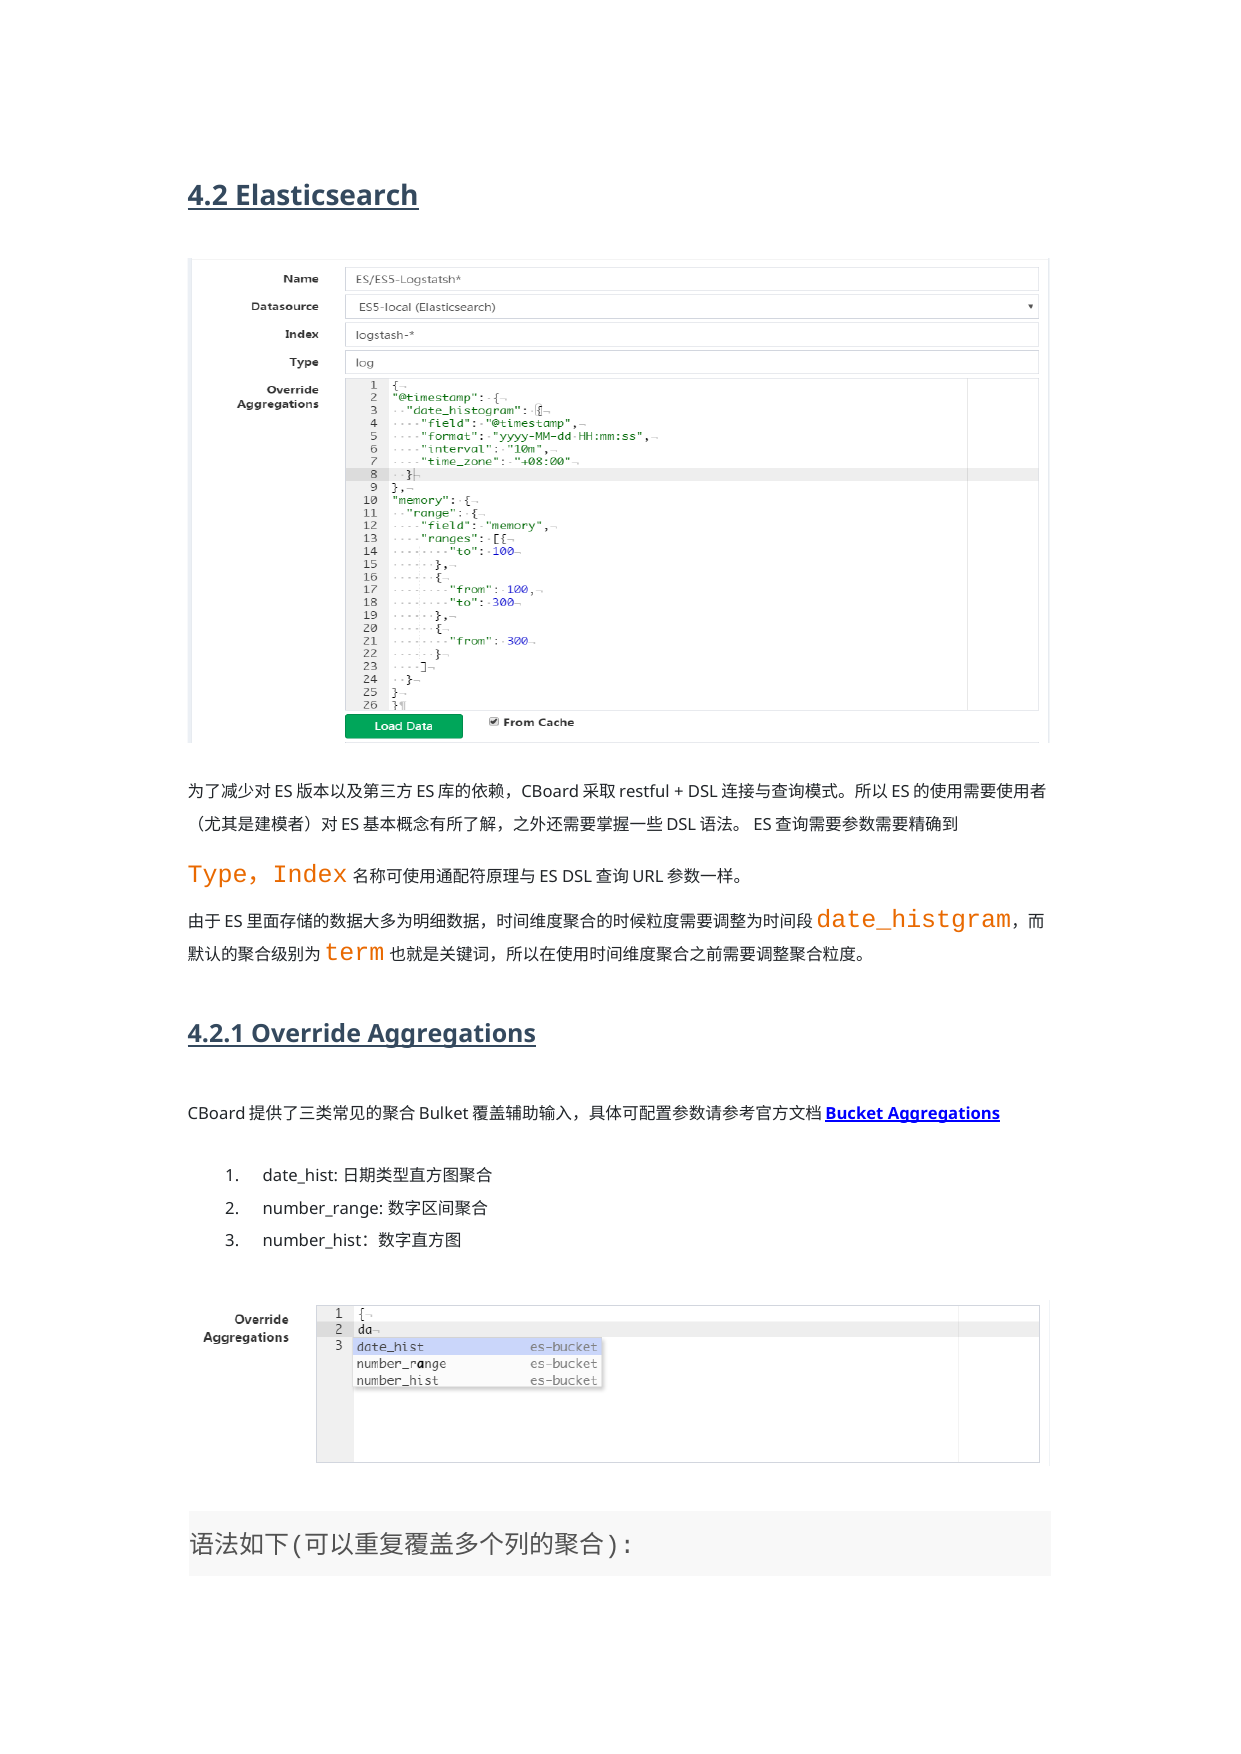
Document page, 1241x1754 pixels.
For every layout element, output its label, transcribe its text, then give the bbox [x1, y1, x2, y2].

text 4.2.1 Override Aggregations [187, 1001, 1053, 1066]
text CBoard提供了三类常见的聚合Bulket覆盖辅助输入，具体可配置参数请参考官方文档Bucket Aggregations [187, 1096, 1053, 1128]
list number_range: 数字区间聚合 [225, 1191, 1053, 1223]
text 语法如下(可以重复覆盖多个列的聚合): [189, 1511, 1051, 1576]
picture [187, 1300, 1050, 1466]
list number_hist：数字直方图 [225, 1223, 1053, 1256]
text 4.2 Elasticsearch [187, 162, 1053, 227]
picture [187, 258, 1050, 743]
list date_hist: 日期类型直方图聚合 [225, 1158, 1053, 1191]
text 为了减少对ES版本以及第三方ES库的依赖，CBoard采取restful + DSL连接与查询模式。所以ES的使用需要使用者（尤其是建模者）对ES基本概念有所了解，之外还需要掌握一些DSL语法。 ES查询需要参数需要精确到Type，Index名称可使用通配符原理与ES DSL查询URL参数一样。 由于ES里面存储的数据大多为明细数据，时间维度聚合的时候粒度需要调整为时间段date_histgram，而默认的聚合级别为term也就是关键词，所以在使用时间维度聚合之前需要调整聚合粒度。 [187, 774, 1053, 969]
